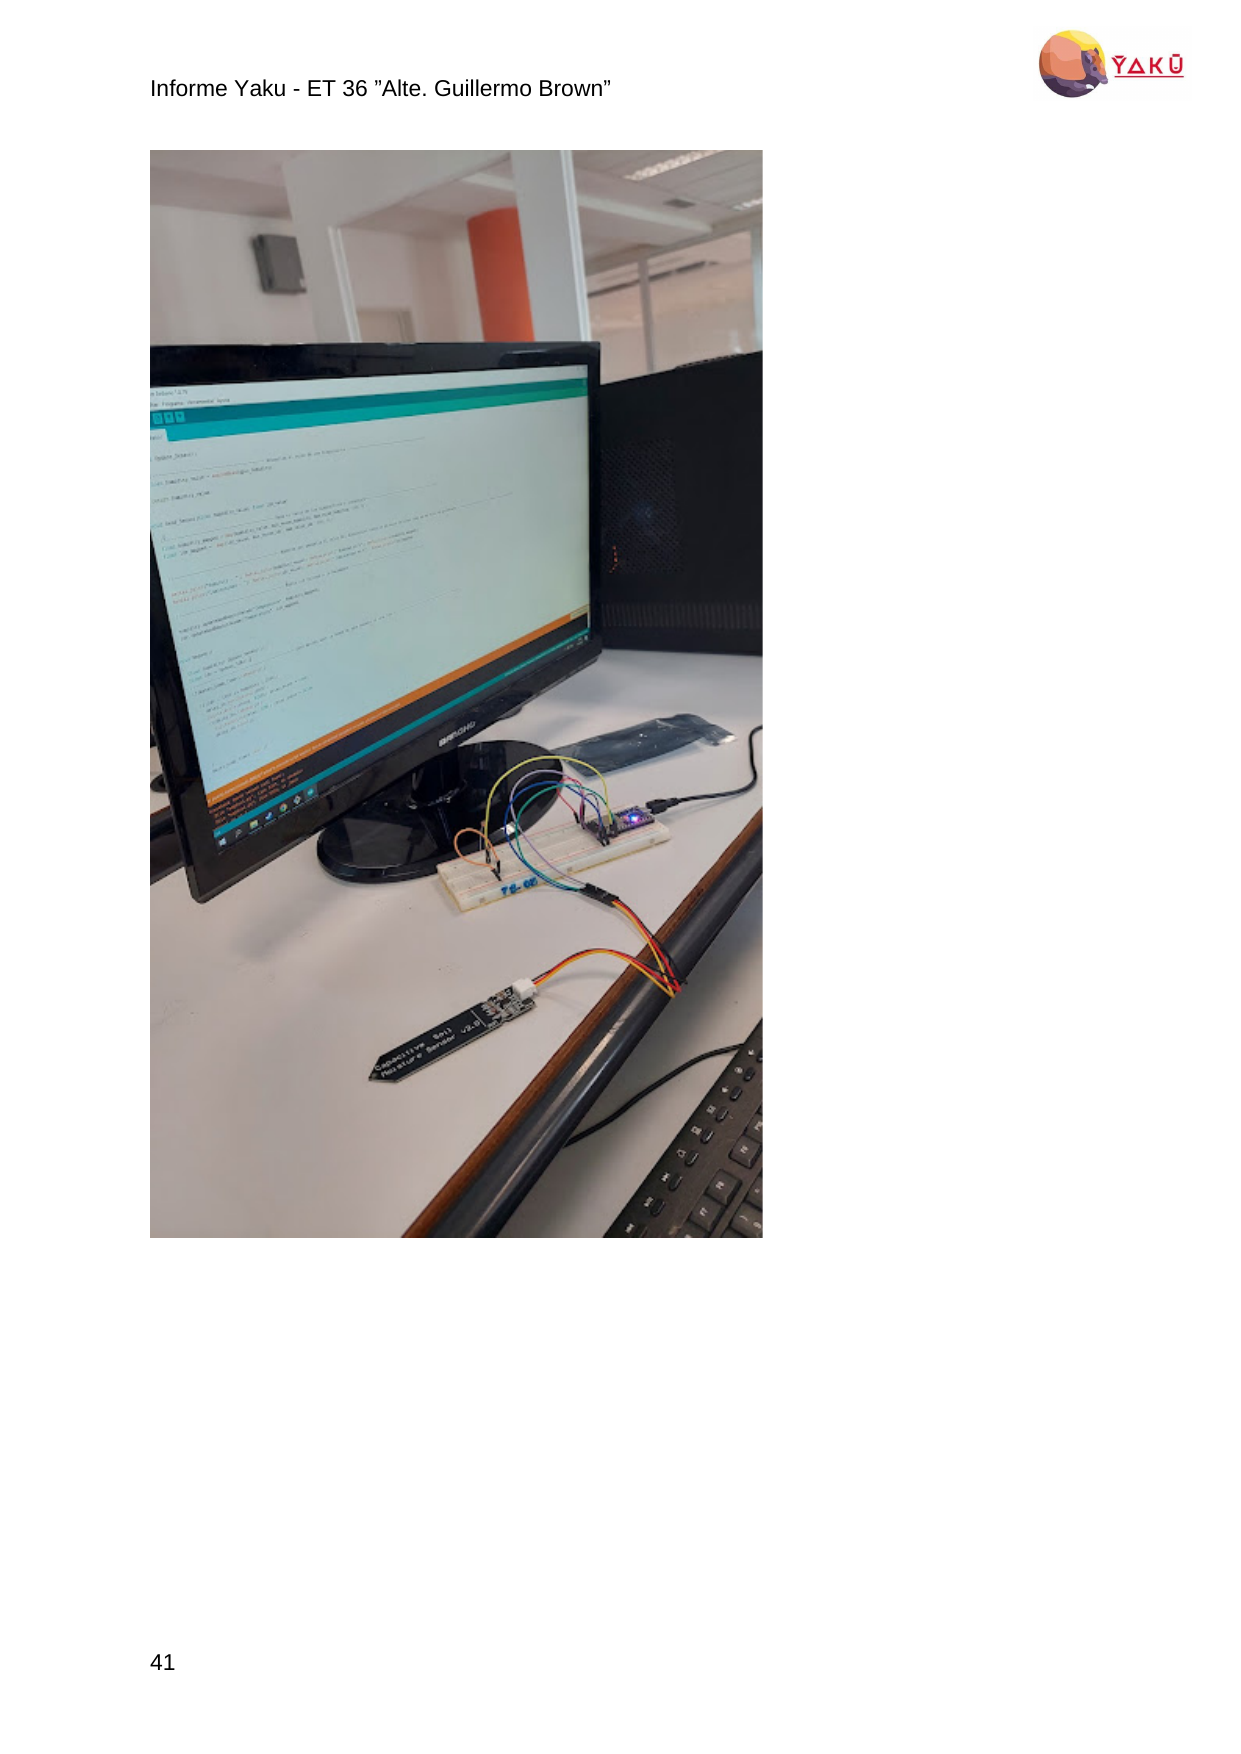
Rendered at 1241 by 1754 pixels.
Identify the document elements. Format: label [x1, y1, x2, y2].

picture [1032, 26, 1192, 101]
picture [150, 150, 763, 1238]
